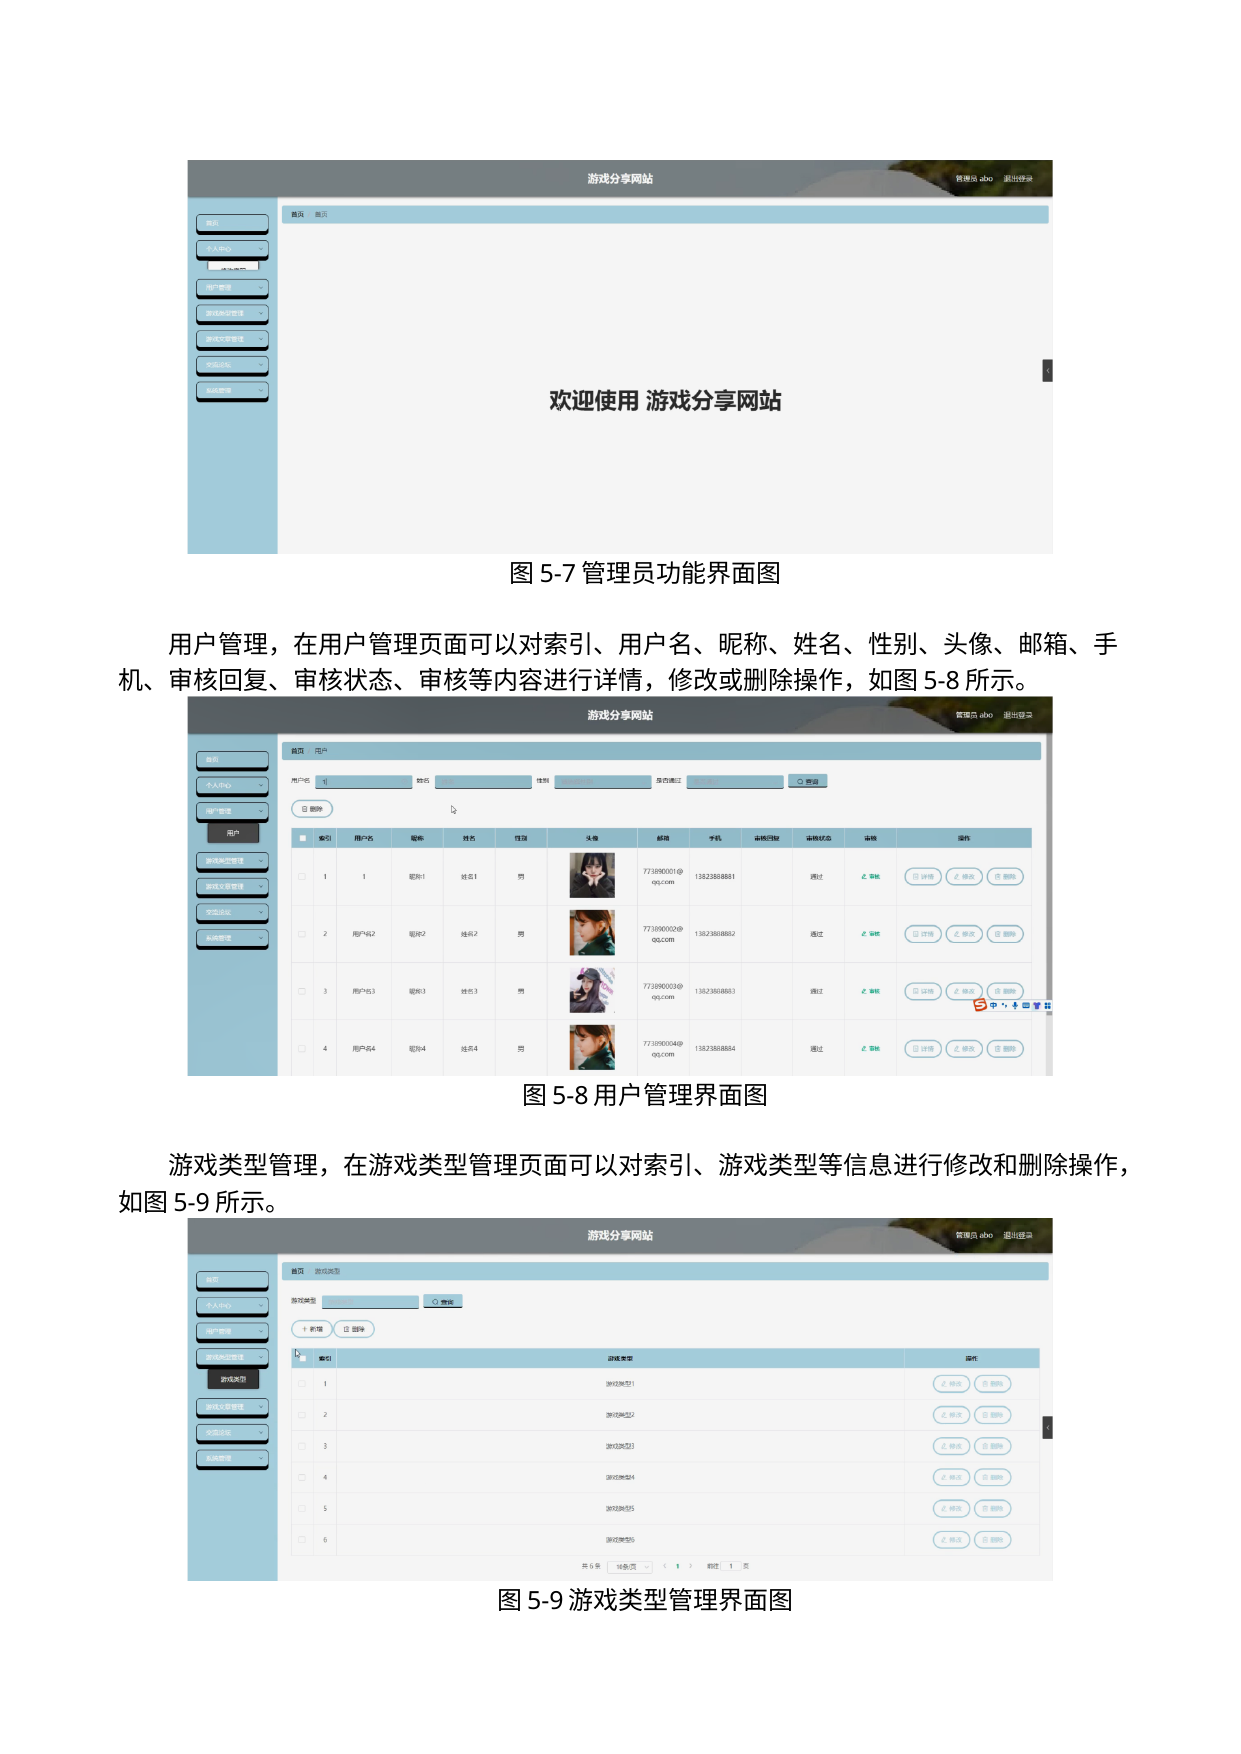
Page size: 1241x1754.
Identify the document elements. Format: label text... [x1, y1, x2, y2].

text 图5-9游戏类型管理界面图 [118, 1580, 1122, 1616]
picture [187, 160, 1053, 554]
picture [187, 696, 1053, 1076]
text 用户管理，在用户管理页面可以对索引、用户名、昵称、姓名、性别、头像、邮箱、手机、审核回复、审核状态、审核等内容进行详情，修改或删除操作，如图5-8所示。 [118, 624, 1122, 697]
text 图5-8用户管理界面图 [118, 1076, 1122, 1112]
picture [187, 1218, 1053, 1581]
text 图5-7管理员功能界面图 [118, 554, 1122, 590]
text 游戏类型管理，在游戏类型管理页面可以对索引、游戏类型等信息进行修改和删除操作，如图5-9所示。 [118, 1146, 1122, 1218]
